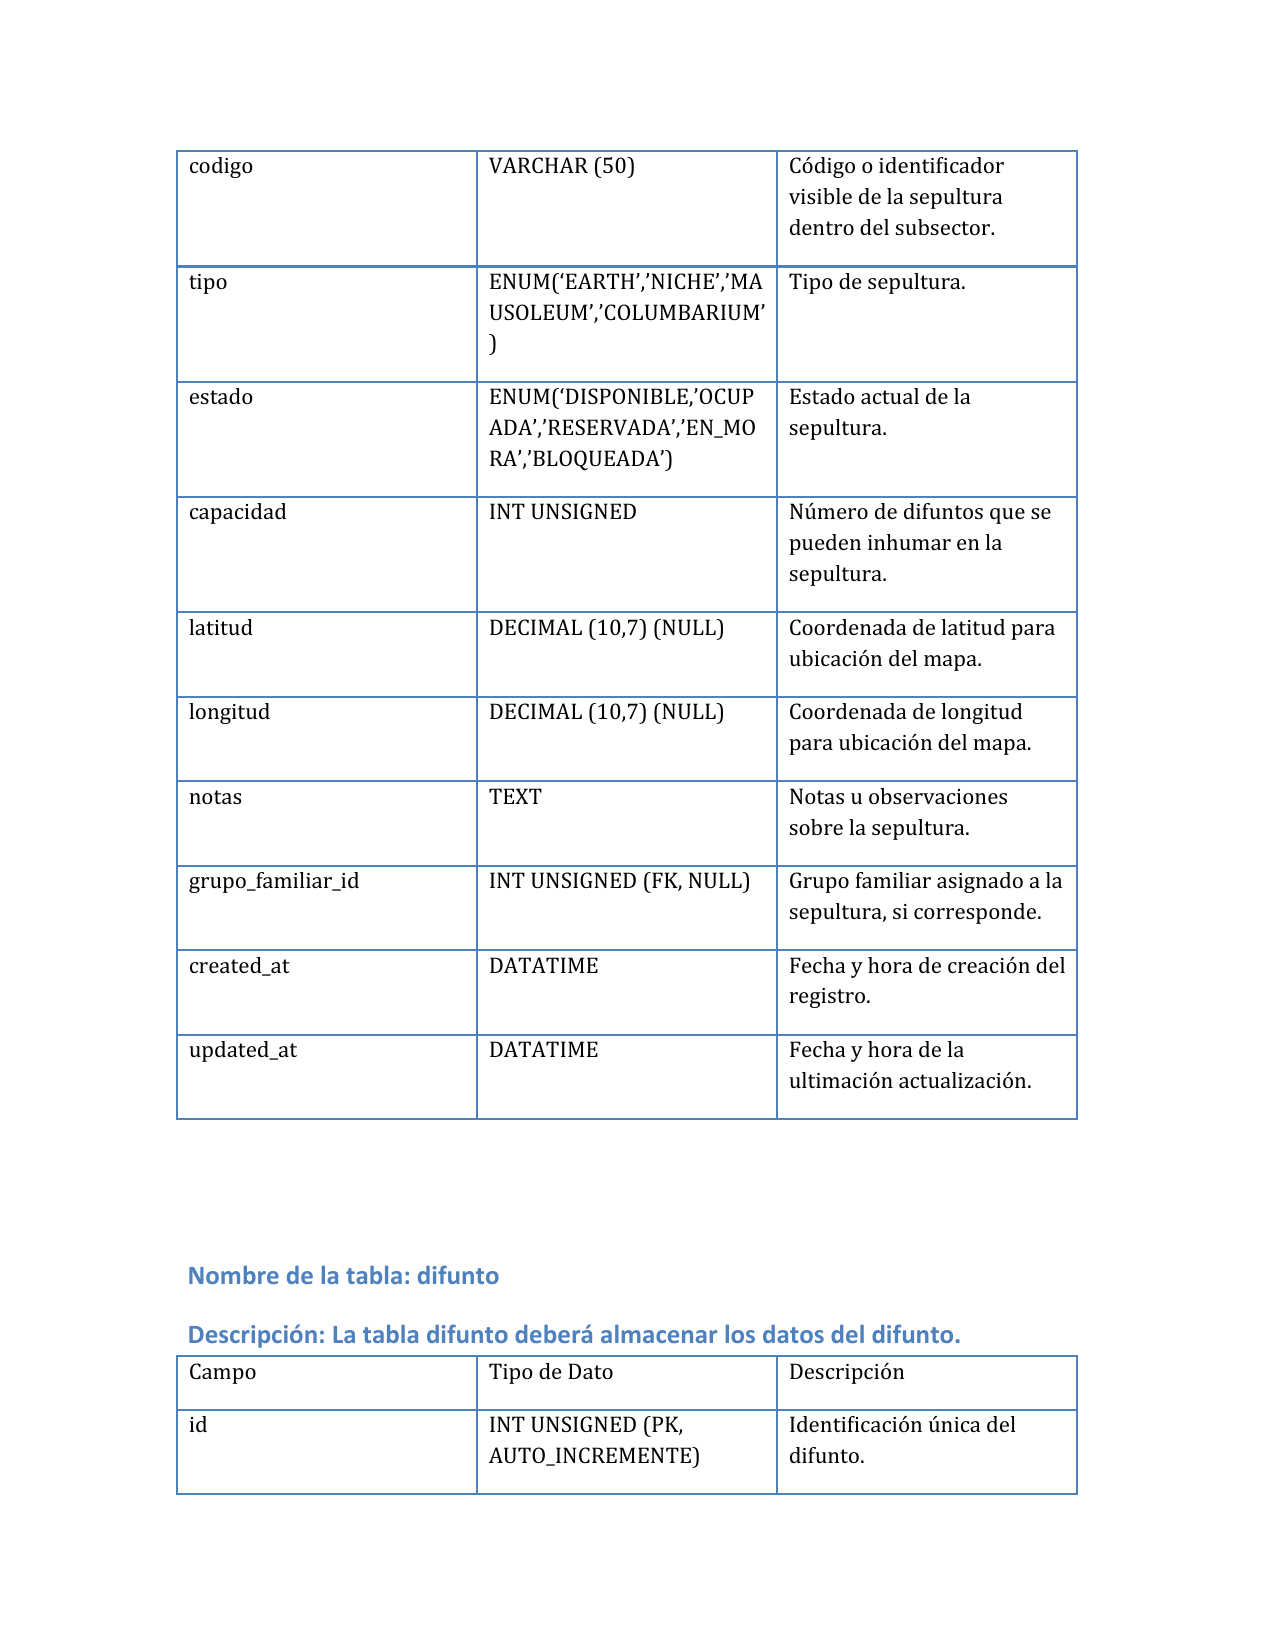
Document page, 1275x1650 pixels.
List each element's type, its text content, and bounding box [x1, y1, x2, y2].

table_cell INT UNSIGNED (FK, NULL) [478, 867, 776, 949]
table_cell tipo [178, 268, 476, 381]
table_cell id [178, 1411, 476, 1493]
table_cell Tipo de sepultura. [778, 268, 1076, 381]
table_header Tipo de Dato [478, 1357, 776, 1409]
table_cell updated_at [178, 1036, 476, 1118]
table_cell capacidad [178, 498, 476, 611]
table_cell TEXT [478, 782, 776, 865]
table_cell Grupo familiar asignado a la sepultura, si corresponde. [778, 867, 1076, 949]
table_cell Coordenada de longitud para ubicación del mapa. [778, 698, 1076, 780]
table_cell DECIMAL (10,7) (NULL) [478, 613, 776, 696]
table_cell DATATIME [478, 1036, 776, 1118]
table_cell INT UNSIGNED (PK, AUTO_INCREMENTE) [478, 1411, 776, 1493]
table_cell latitud [178, 613, 476, 696]
table_cell INT UNSIGNED [478, 498, 776, 611]
table_cell grupo_familiar_id [178, 867, 476, 949]
table_cell DATATIME [478, 951, 776, 1034]
table_cell Fecha y hora de creación del registro. [778, 951, 1076, 1034]
table_cell VARCHAR (50) [478, 152, 776, 265]
table_cell notas [178, 782, 476, 865]
table_cell ENUM(‘DISPONIBLE,’OCUPADA’,’RESERVADA’,’EN_MORA’,’BLOQUEADA’) [478, 383, 776, 496]
table_cell Notas u observaciones sobre la sepultura. [778, 782, 1076, 865]
table_cell ENUM(‘EARTH’,’NICHE’,’MAUSOLEUM’,’COLUMBARIUM’) [478, 268, 776, 381]
table_header Campo [178, 1357, 476, 1409]
table_cell codigo [178, 152, 476, 265]
table_cell Número de difuntos que se pueden inhumar en la sepultura. [778, 498, 1076, 611]
subtitle Nombre de la tabla: difunto [187, 1258, 1087, 1292]
table_cell Coordenada de latitud para ubicación del mapa. [778, 613, 1076, 696]
table_cell Código o identificador visible de la sepultura dentro del subsector. [778, 152, 1076, 265]
table_cell Fecha y hora de la ultimación actualización. [778, 1036, 1076, 1118]
table_cell created_at [178, 951, 476, 1034]
table_cell Estado actual de la sepultura. [778, 383, 1076, 496]
table_cell estado [178, 383, 476, 496]
table_header Descripción [778, 1357, 1076, 1409]
table_cell longitud [178, 698, 476, 780]
table_cell DECIMAL (10,7) (NULL) [478, 698, 776, 780]
subtitle Descripción: La tabla difunto deberá almacenar los datos del difunto. [187, 1317, 1087, 1350]
table_cell Identificación única del difunto. [778, 1411, 1076, 1493]
